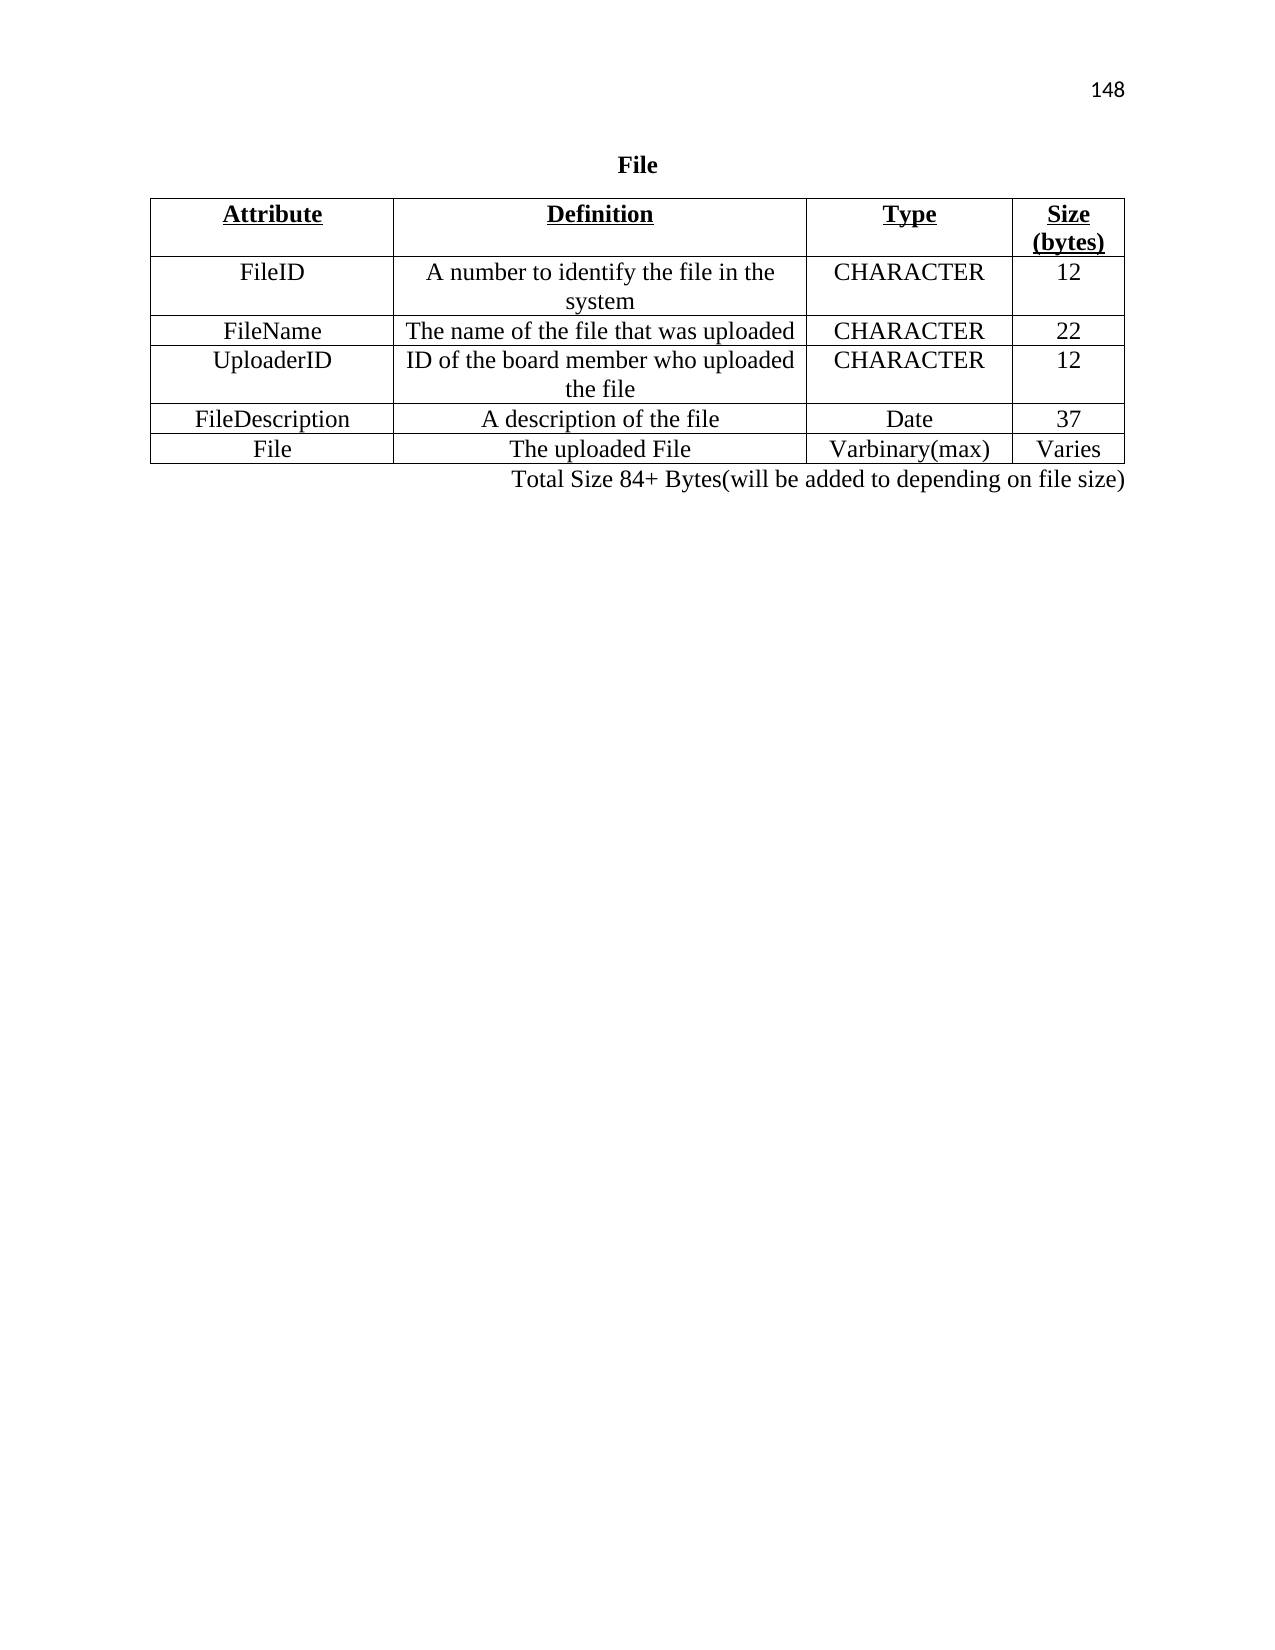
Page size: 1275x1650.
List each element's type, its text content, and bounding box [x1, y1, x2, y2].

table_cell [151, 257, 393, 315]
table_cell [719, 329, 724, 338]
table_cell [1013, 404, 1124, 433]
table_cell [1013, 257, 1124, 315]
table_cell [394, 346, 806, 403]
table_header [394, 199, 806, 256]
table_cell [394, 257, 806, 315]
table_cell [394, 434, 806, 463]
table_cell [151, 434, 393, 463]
text Total Size 84+ Bytes(will be added to depending on file size) [150, 464, 1125, 492]
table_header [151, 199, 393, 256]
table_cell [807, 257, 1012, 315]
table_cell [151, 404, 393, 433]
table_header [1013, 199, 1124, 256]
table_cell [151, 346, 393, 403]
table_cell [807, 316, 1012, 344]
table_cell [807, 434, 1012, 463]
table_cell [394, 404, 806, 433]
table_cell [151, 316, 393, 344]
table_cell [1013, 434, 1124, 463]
text File [150, 150, 1125, 179]
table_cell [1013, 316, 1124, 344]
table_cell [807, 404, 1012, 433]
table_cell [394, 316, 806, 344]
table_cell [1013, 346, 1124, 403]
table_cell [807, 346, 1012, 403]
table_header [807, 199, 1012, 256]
